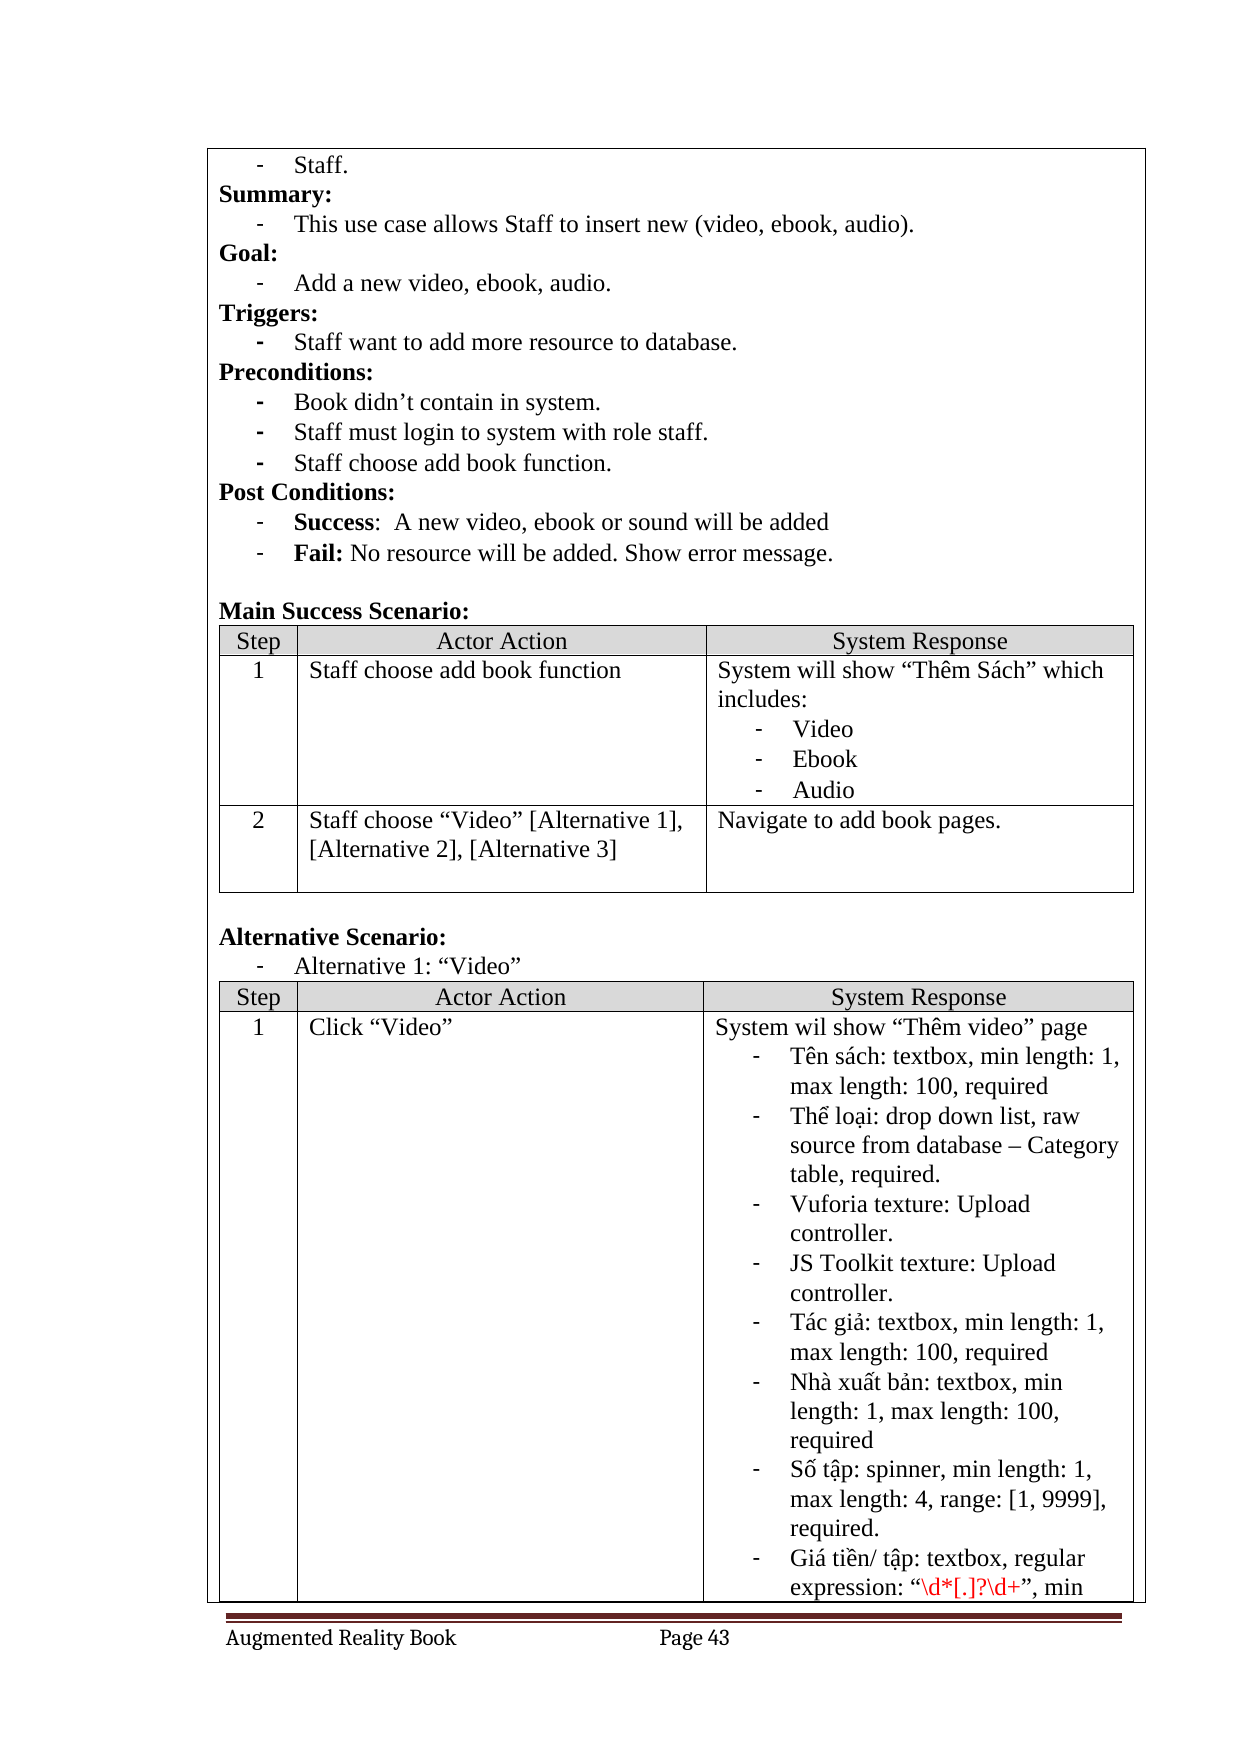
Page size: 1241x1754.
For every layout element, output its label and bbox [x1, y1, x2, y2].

table_cell [208, 149, 1145, 1602]
